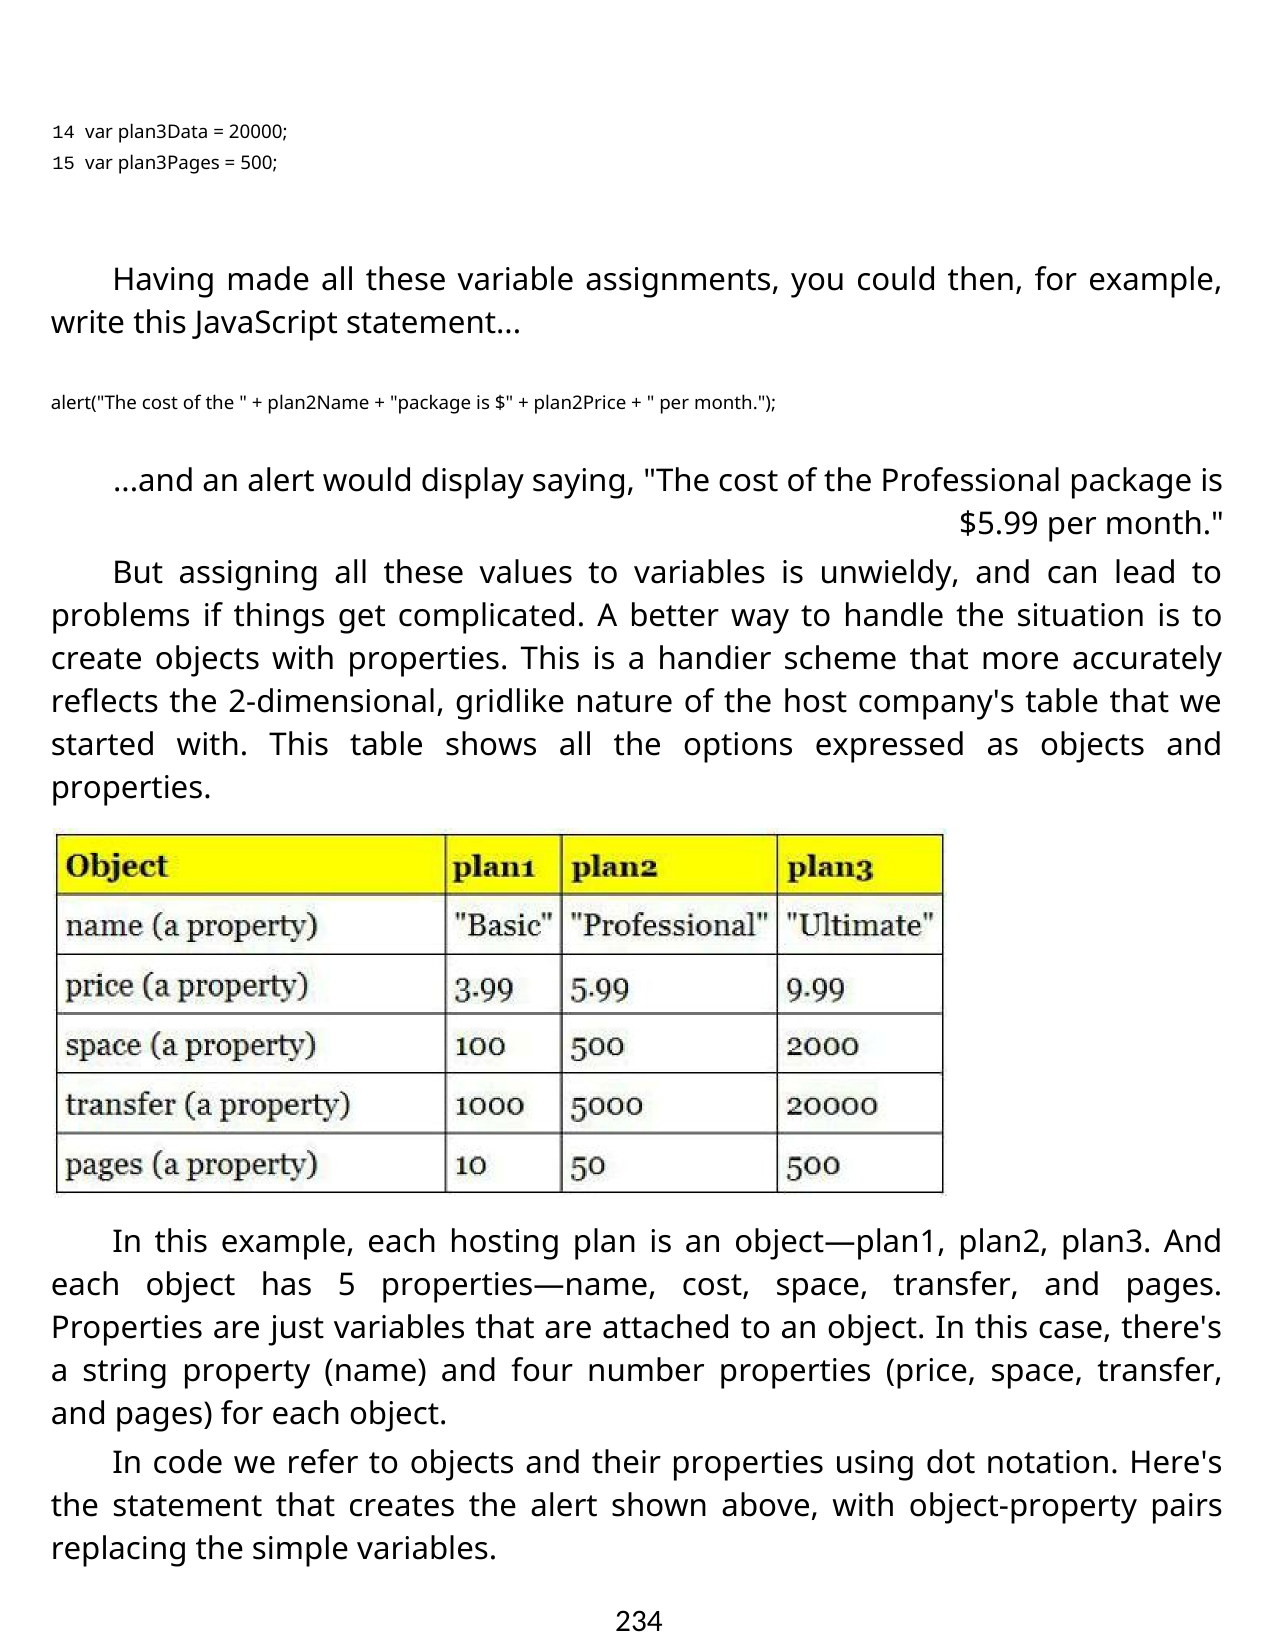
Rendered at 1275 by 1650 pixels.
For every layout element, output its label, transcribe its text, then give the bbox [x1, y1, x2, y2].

text Having made all these variable assignments, you could then, for example, write this JavaScript statement... [51, 257, 1224, 343]
text ...and an alert would display saying, "The cost of the Professional package is $5.99 per month." [58, 458, 1224, 543]
text alert("The cost of the " + plan2Name + "package is $" + plan2Price + " per month."); [51, 389, 1226, 415]
text In this example, each hosting plan is an object—plan1, plan2, plan3. And each object has 5 properties—name, cost, space, transfer, and pages. Properties are just variables that are attached to an object. In this case, there's a string property (name) and four number properties (price, space, transfer, and pages) for each object. [51, 1219, 1224, 1433]
list var plan3Data = 20000; [52, 118, 1226, 144]
text In code we refer to objects and their properties using dot notation. Here's the statement that creates the alert shown above, with object-property pairs replacing the simple variables. [51, 1440, 1224, 1569]
text But assigning all these values to variables is unwieldy, and can lead to problems if things get complicated. A better way to handle the situation is to create objects with properties. This is a handier scheme that more accurately reflects the 2-dimensional, gridlike nature of the host company's table that we started with. This table shows all the options expressed as objects and properties. [51, 549, 1224, 807]
list var plan3Pages = 500; [52, 149, 1226, 175]
picture [52, 828, 947, 1198]
